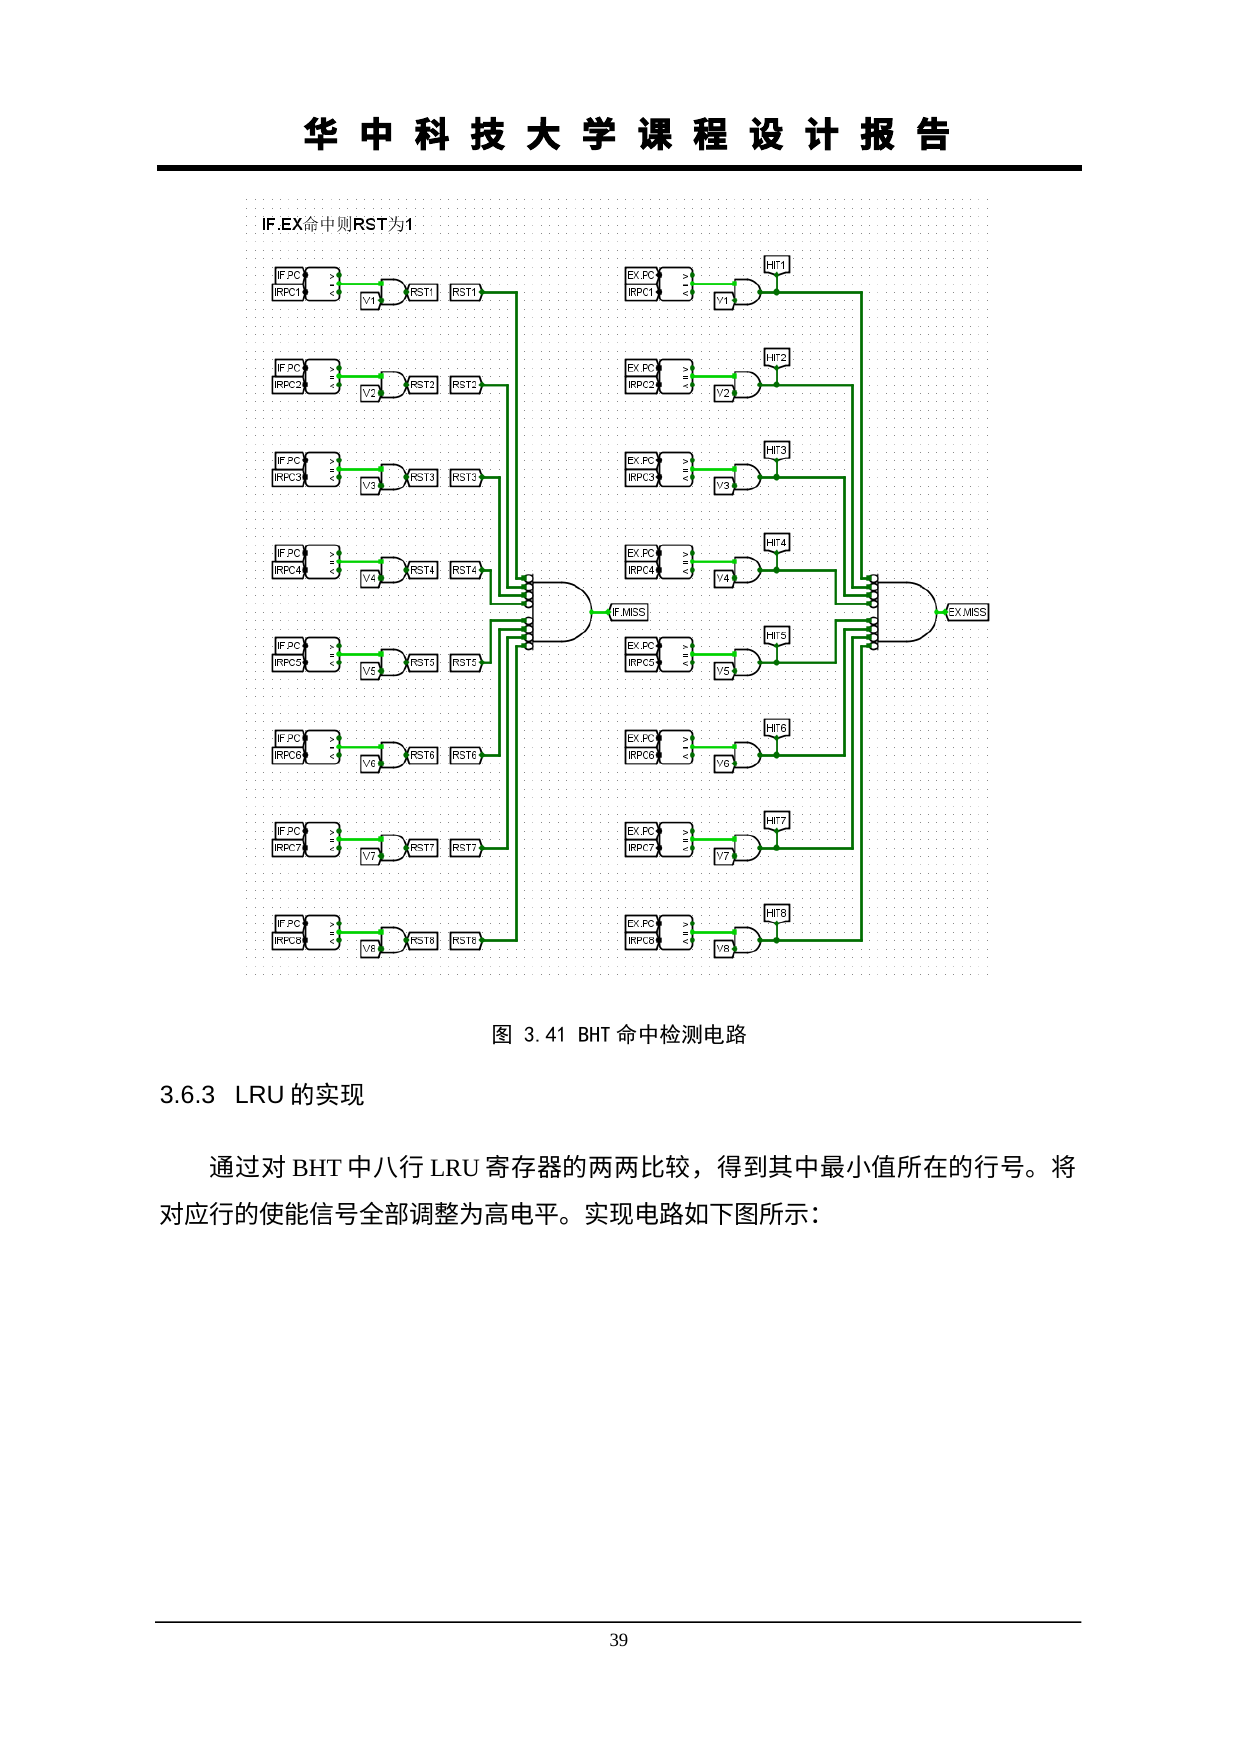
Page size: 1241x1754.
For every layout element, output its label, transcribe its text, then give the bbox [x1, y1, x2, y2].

text 通过对BHT中八行LRU寄存器的两两比较，得到其中最小值所在的行号。将对应行的使能信号全部调整为高电平。实现电路如下图所示： [159, 1141, 1078, 1237]
subtitle LRU的实现 [159, 1069, 1078, 1117]
picture [245, 198, 993, 981]
